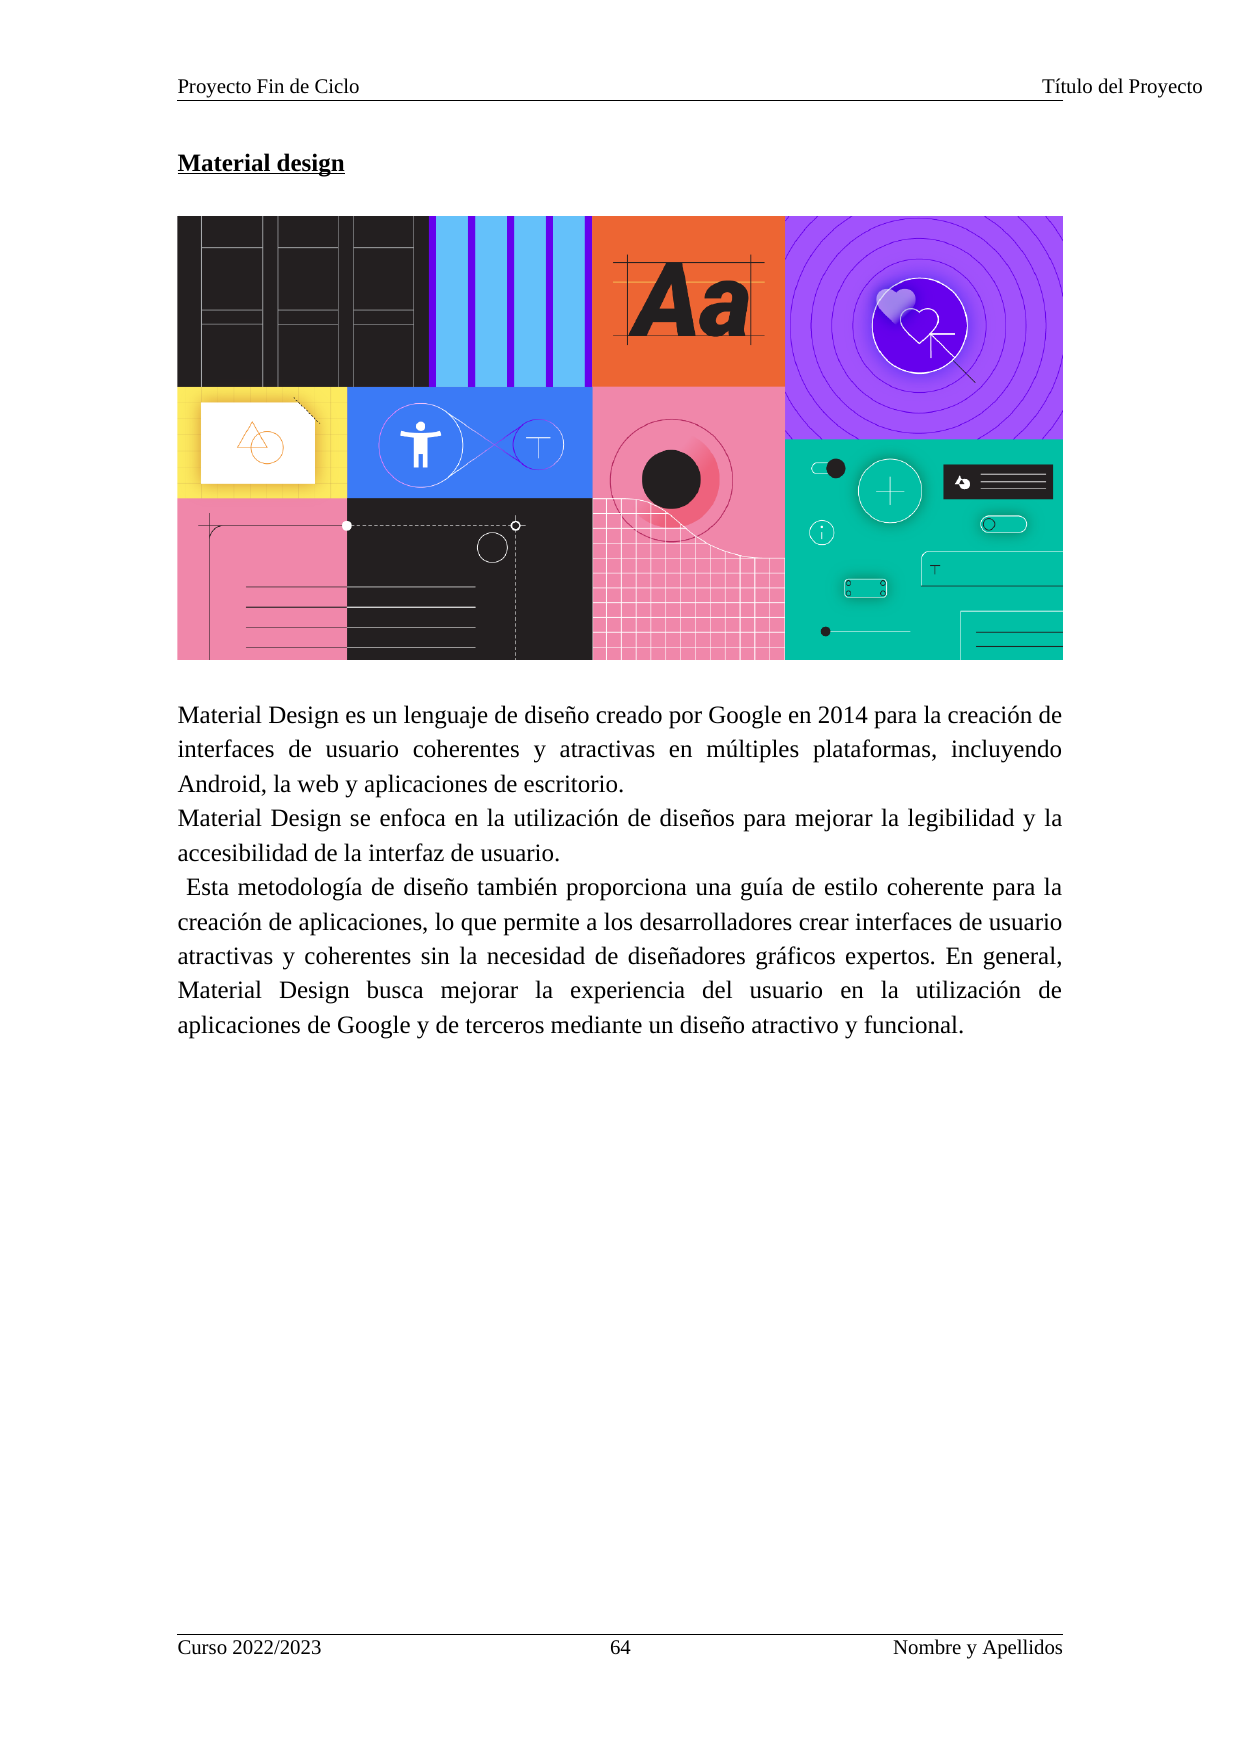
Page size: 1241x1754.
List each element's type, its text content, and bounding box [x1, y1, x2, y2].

text Material Design se enfoca en la utilización de diseños para mejorar la legibilidad y la accesibilidad de la interfaz de usuario. [177, 803, 1063, 866]
text Material design [177, 148, 1063, 176]
text Esta metodología de diseño también proporciona una guía de estilo coherente para la creación de aplicaciones, lo que permite a los desarrolladores crear interfaces de usuario atractivas y coherentes sin la necesidad de diseñadores gráficos expertos. En general, Material Design busca mejorar la experiencia del usuario en la utilización de aplicaciones de Google y de terceros mediante un diseño atractivo y funcional. [177, 872, 1063, 1039]
picture [177, 216, 1063, 660]
text Material Design es un lenguaje de diseño creado por Google en 2014 para la creación de interfaces de usuario coherentes y atractivas en múltiples plataformas, incluyendo Android, la web y aplicaciones de escritorio. [177, 700, 1063, 797]
